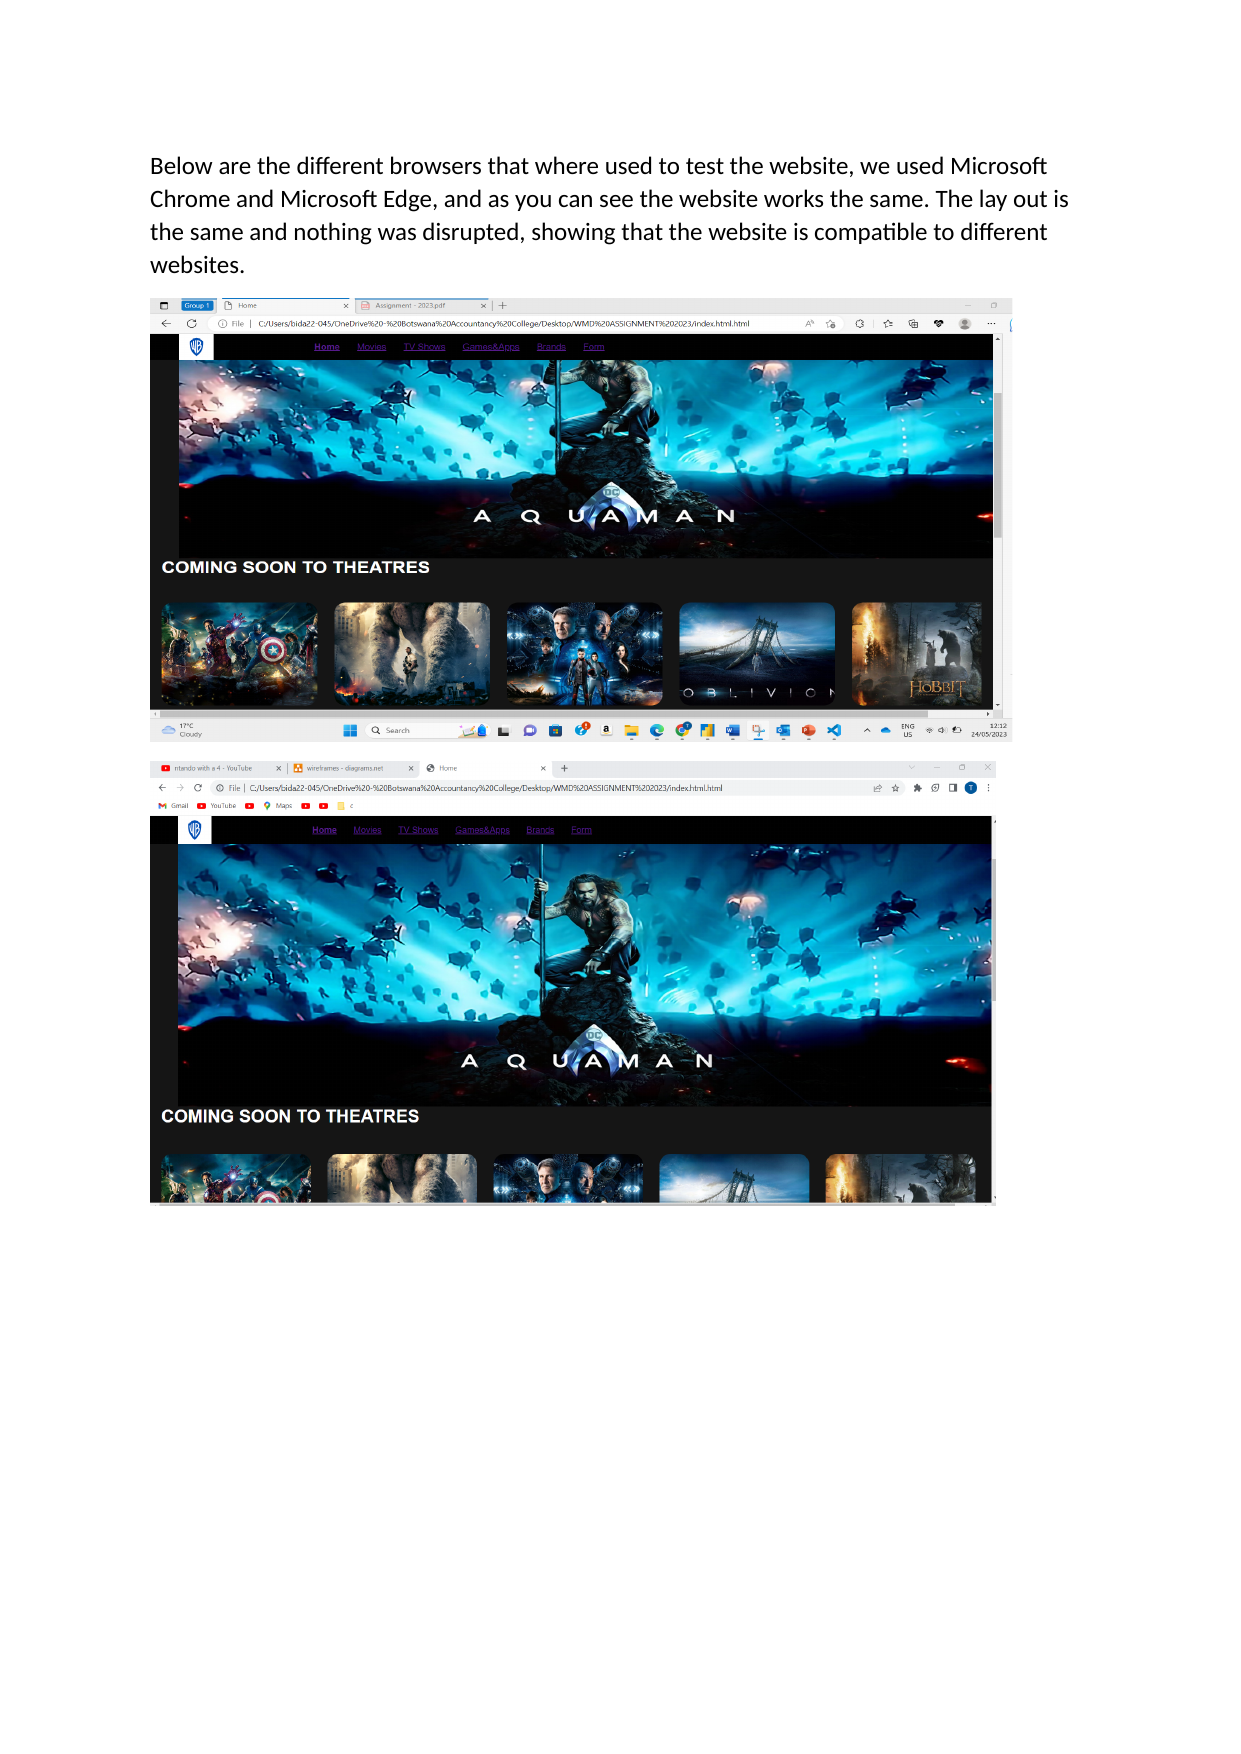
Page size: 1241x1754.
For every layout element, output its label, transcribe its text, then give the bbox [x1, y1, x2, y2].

picture [150, 761, 996, 1206]
text Below are the different browsers that where used to test the website, we used Microsoft Chrome and Microsoft Edge, and as you can see the website works the same. The lay out is the same and nothing was disrupted, showing that the website is compatible to different websites. [150, 150, 1090, 279]
picture [150, 298, 1013, 742]
